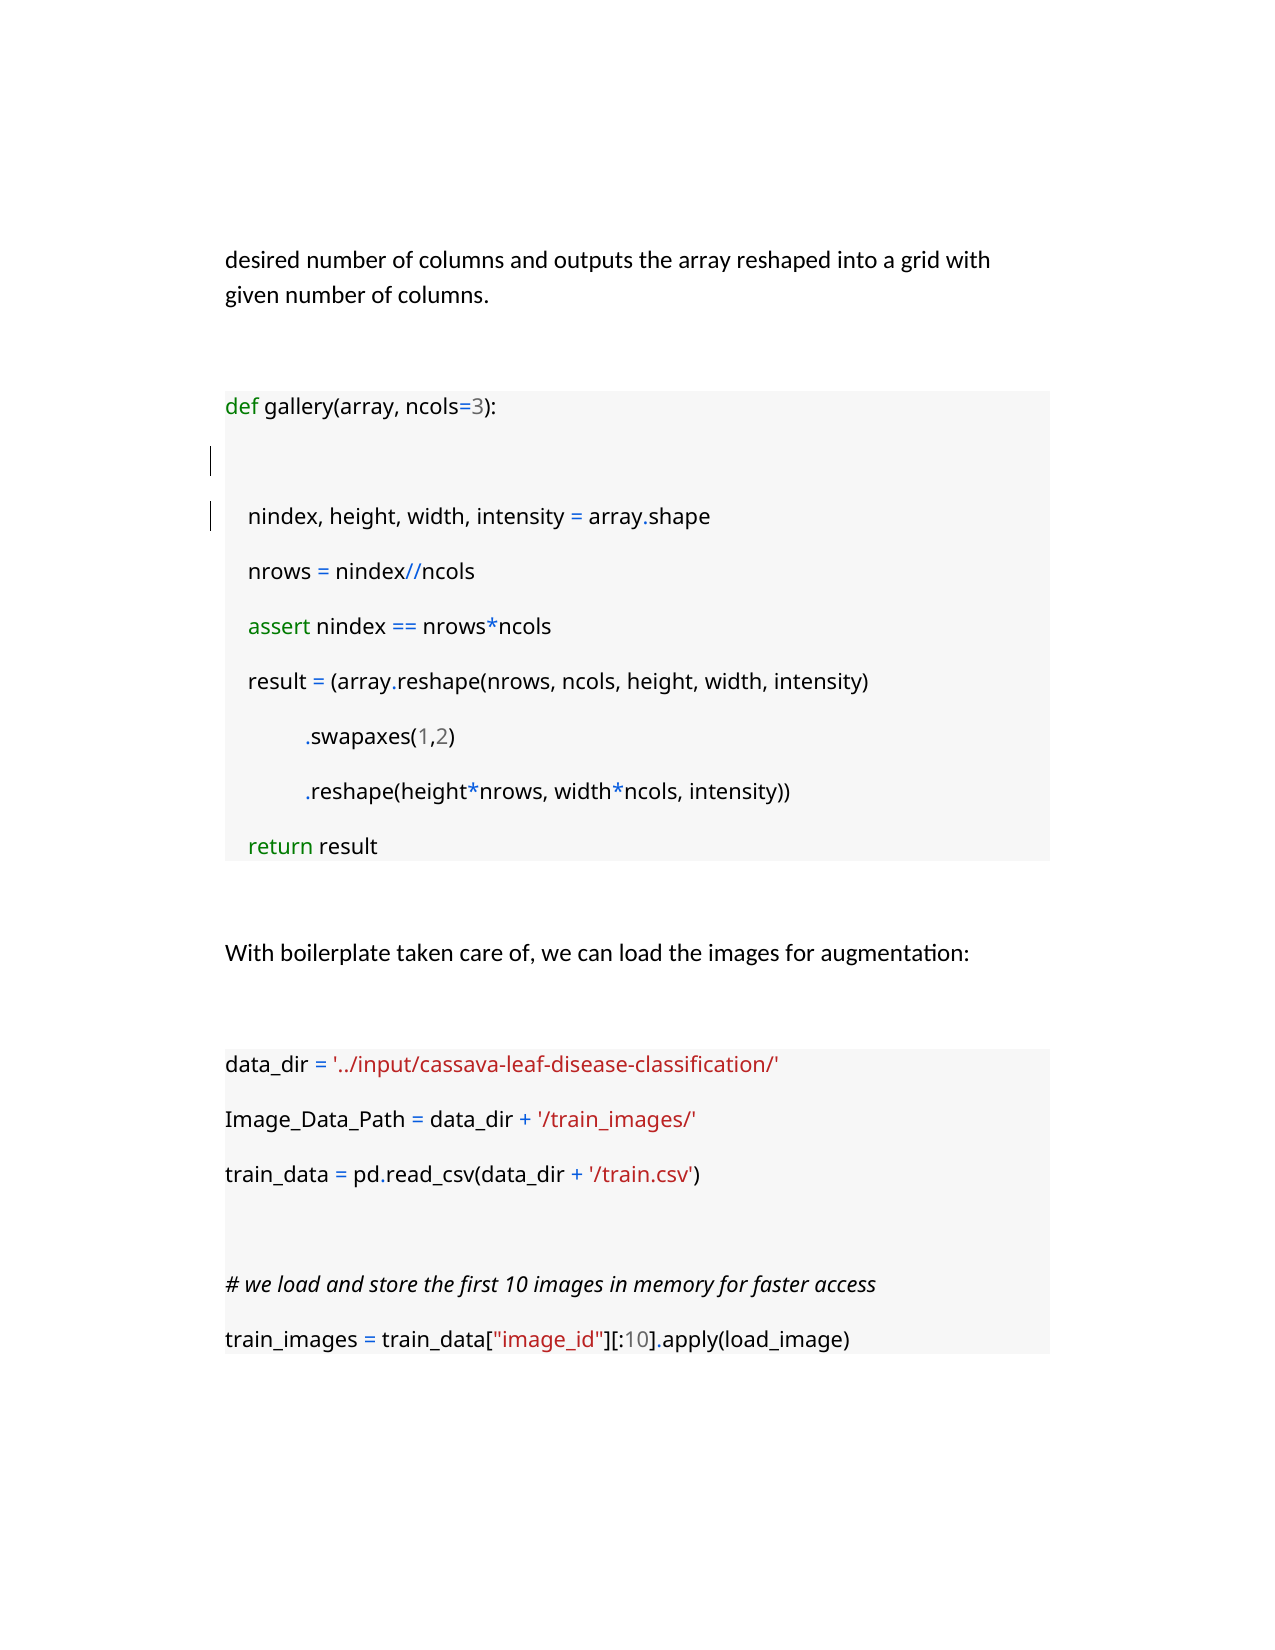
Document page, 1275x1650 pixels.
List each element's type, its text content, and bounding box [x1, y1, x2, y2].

text nrows = nindex//ncols [225, 556, 1050, 586]
text .swapaxes(1,2) [225, 721, 1050, 751]
text train_images = train_data["image_id"][:10].apply(load_image) [225, 1324, 1050, 1354]
text assert nindex == nrows*ncols [225, 611, 1050, 641]
text .reshape(height*nrows, width*ncols, intensity)) [225, 776, 1050, 806]
text With boilerplate taken care of, we can load the images for augmentation: [225, 938, 1050, 968]
text def gallery(array, ncols=3): [225, 391, 1050, 421]
text # we load and store the first 10 images in memory for faster access [225, 1269, 1050, 1299]
text data_dir = '../input/cassava-leaf-disease-classification/' [225, 1049, 1050, 1079]
text return result [225, 831, 1050, 861]
text train_data = pd.read_csv(data_dir + '/train.csv') [225, 1159, 1050, 1189]
text result = (array.reshape(nrows, ncols, height, width, intensity) [225, 666, 1050, 696]
text Image_Data_Path = data_dir + '/train_images/' [225, 1104, 1050, 1134]
text nindex, height, width, intensity = array.shape [225, 501, 1050, 531]
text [225, 244, 1050, 310]
